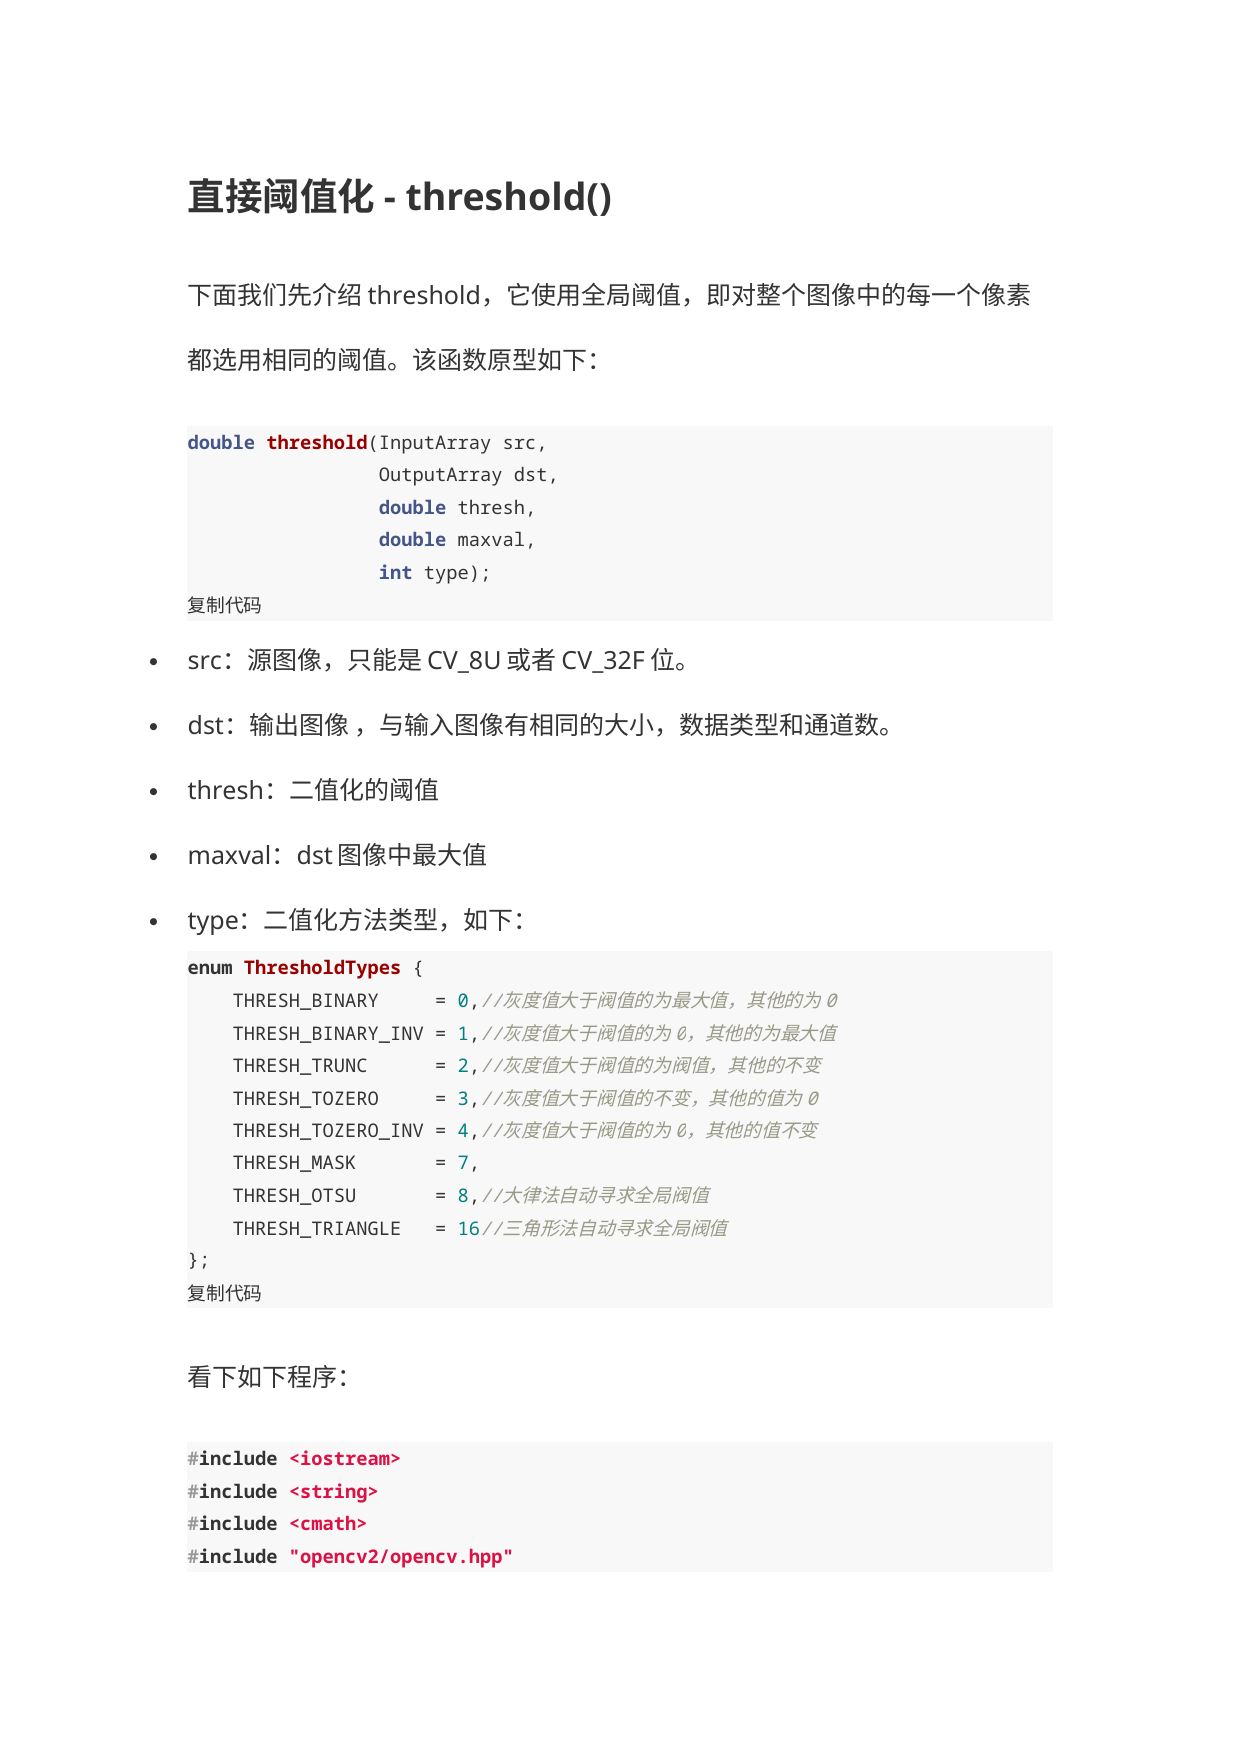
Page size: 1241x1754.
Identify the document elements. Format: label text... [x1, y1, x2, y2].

text THRESH_BINARY = 0,//灰度值大于阀值的为最大值，其他的为0 [187, 983, 1053, 1016]
list src：源图像，只能是CV_8U或者CV_32F位。 [150, 626, 1053, 691]
text 看下如下程序： [187, 1343, 1053, 1408]
text THRESH_TRUNC = 2,//灰度值大于阀值的为阀值，其他的不变 [187, 1048, 1053, 1081]
text #include "opencv2/opencv.hpp" [187, 1539, 1053, 1572]
text double maxval, [187, 523, 1053, 556]
list dst：输出图像 ，与输入图像有相同的大小，数据类型和通道数。 [150, 691, 1053, 756]
text OutputArray dst, [187, 458, 1053, 491]
text 复制代码 [187, 1276, 1053, 1308]
text 下面我们先介绍threshold，它使用全局阈值，即对整个图像中的每一个像素都选用相同的阈值。该函数原型如下： [187, 261, 1053, 391]
text enum ThresholdTypes { [187, 951, 1053, 983]
text THRESH_TRIANGLE = 16//三角形法自动寻求全局阀值 [187, 1211, 1053, 1243]
text THRESH_TOZERO_INV = 4,//灰度值大于阀值的为0，其他的值不变 [187, 1113, 1053, 1146]
text #include <iostream> [187, 1442, 1053, 1474]
text int type); [187, 556, 1053, 588]
text 复制代码 [187, 588, 1053, 621]
text double threshold(InputArray src, [187, 426, 1053, 458]
list maxval：dst图像中最大值 [150, 821, 1053, 886]
text }; [187, 1243, 1053, 1276]
text THRESH_MASK = 7, [187, 1146, 1053, 1178]
text THRESH_BINARY_INV = 1,//灰度值大于阀值的为0，其他的为最大值 [187, 1016, 1053, 1048]
text THRESH_TOZERO = 3,//灰度值大于阀值的不变，其他的值为0 [187, 1081, 1053, 1113]
text #include <cmath> [187, 1507, 1053, 1539]
text #include <string> [187, 1474, 1053, 1507]
list type：二值化方法类型，如下： [150, 886, 1053, 951]
list thresh：二值化的阈值 [150, 756, 1053, 821]
text THRESH_OTSU = 8,//大律法自动寻求全局阀值 [187, 1178, 1053, 1211]
text double thresh, [187, 491, 1053, 523]
text 直接阈值化 - threshold() [187, 162, 1053, 227]
